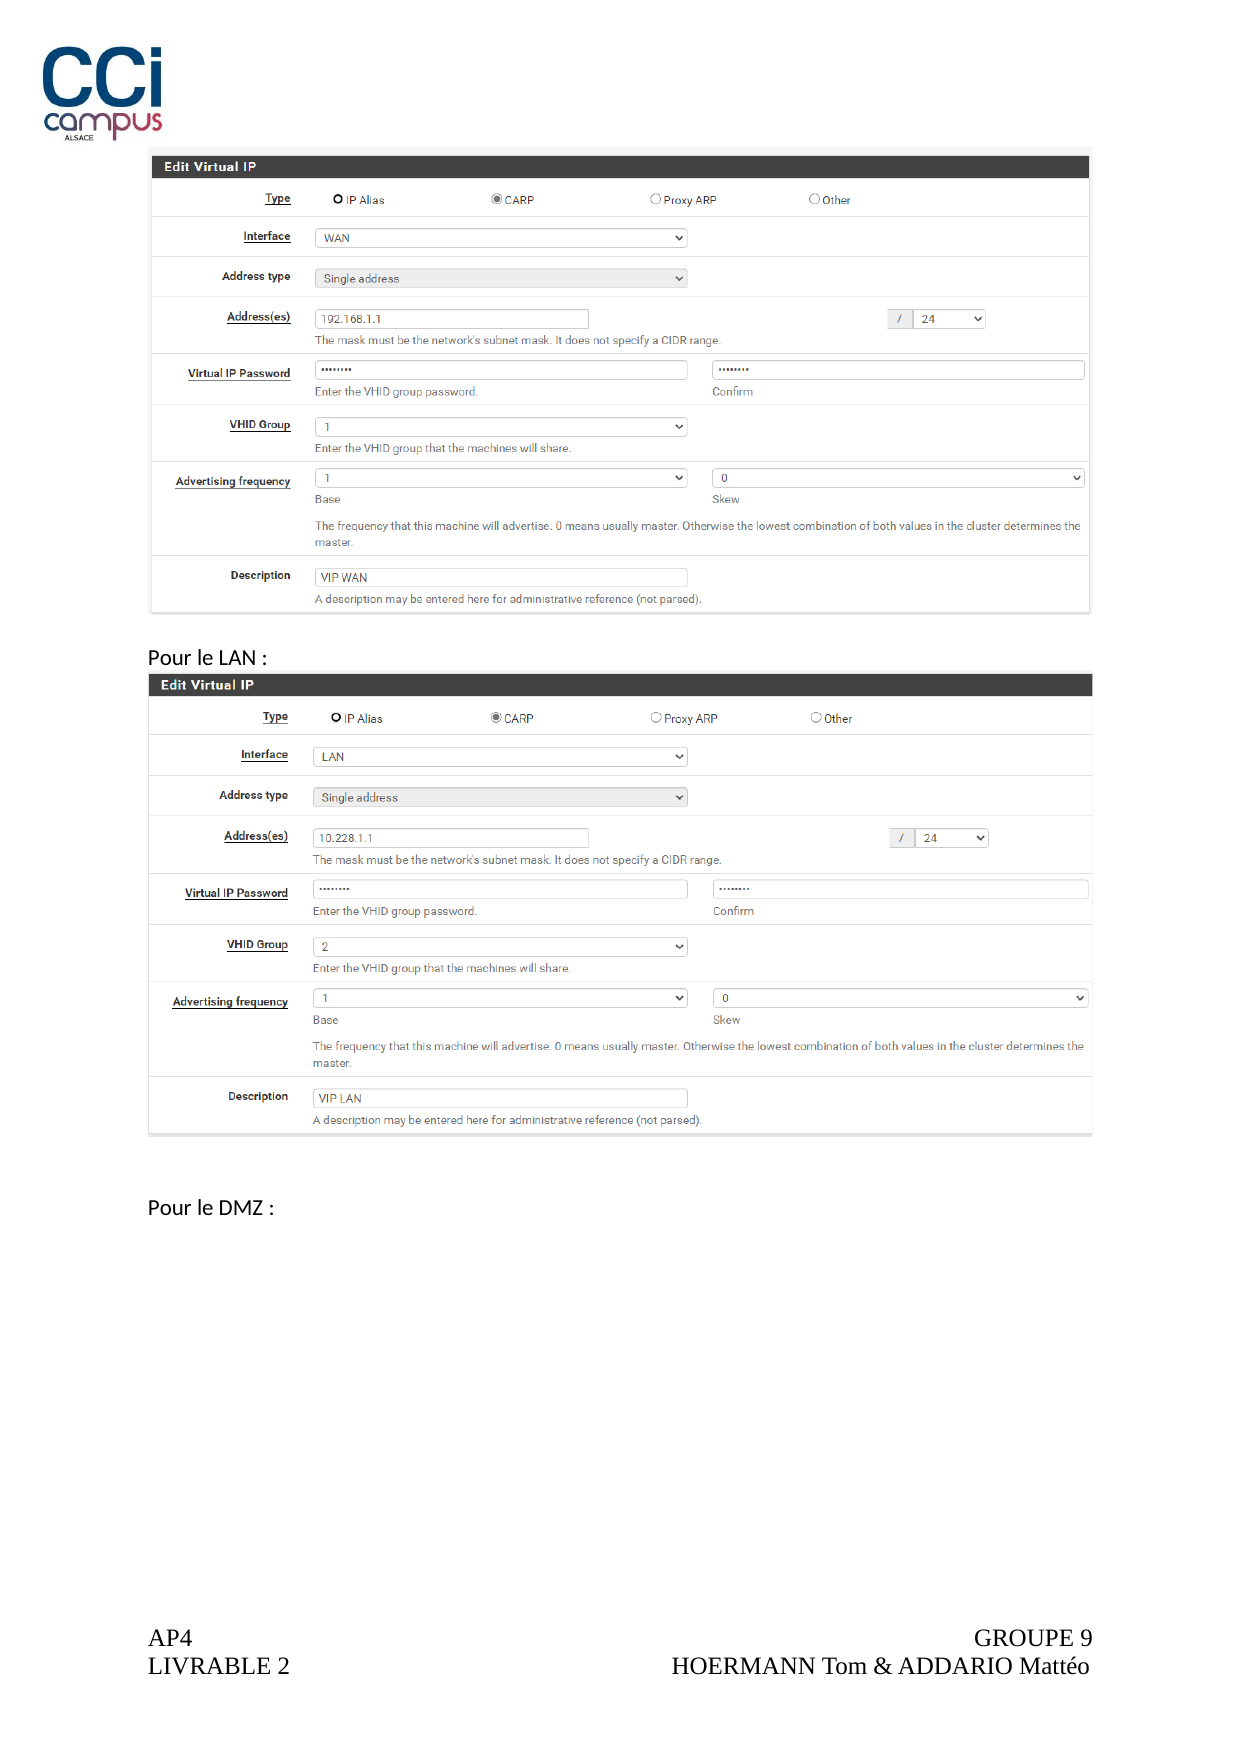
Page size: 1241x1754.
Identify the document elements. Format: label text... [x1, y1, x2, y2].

picture [35, 26, 1093, 615]
picture [147, 670, 1093, 1137]
text Pour le LAN : [148, 643, 1093, 670]
text Pour le DMZ : [148, 1193, 1093, 1221]
